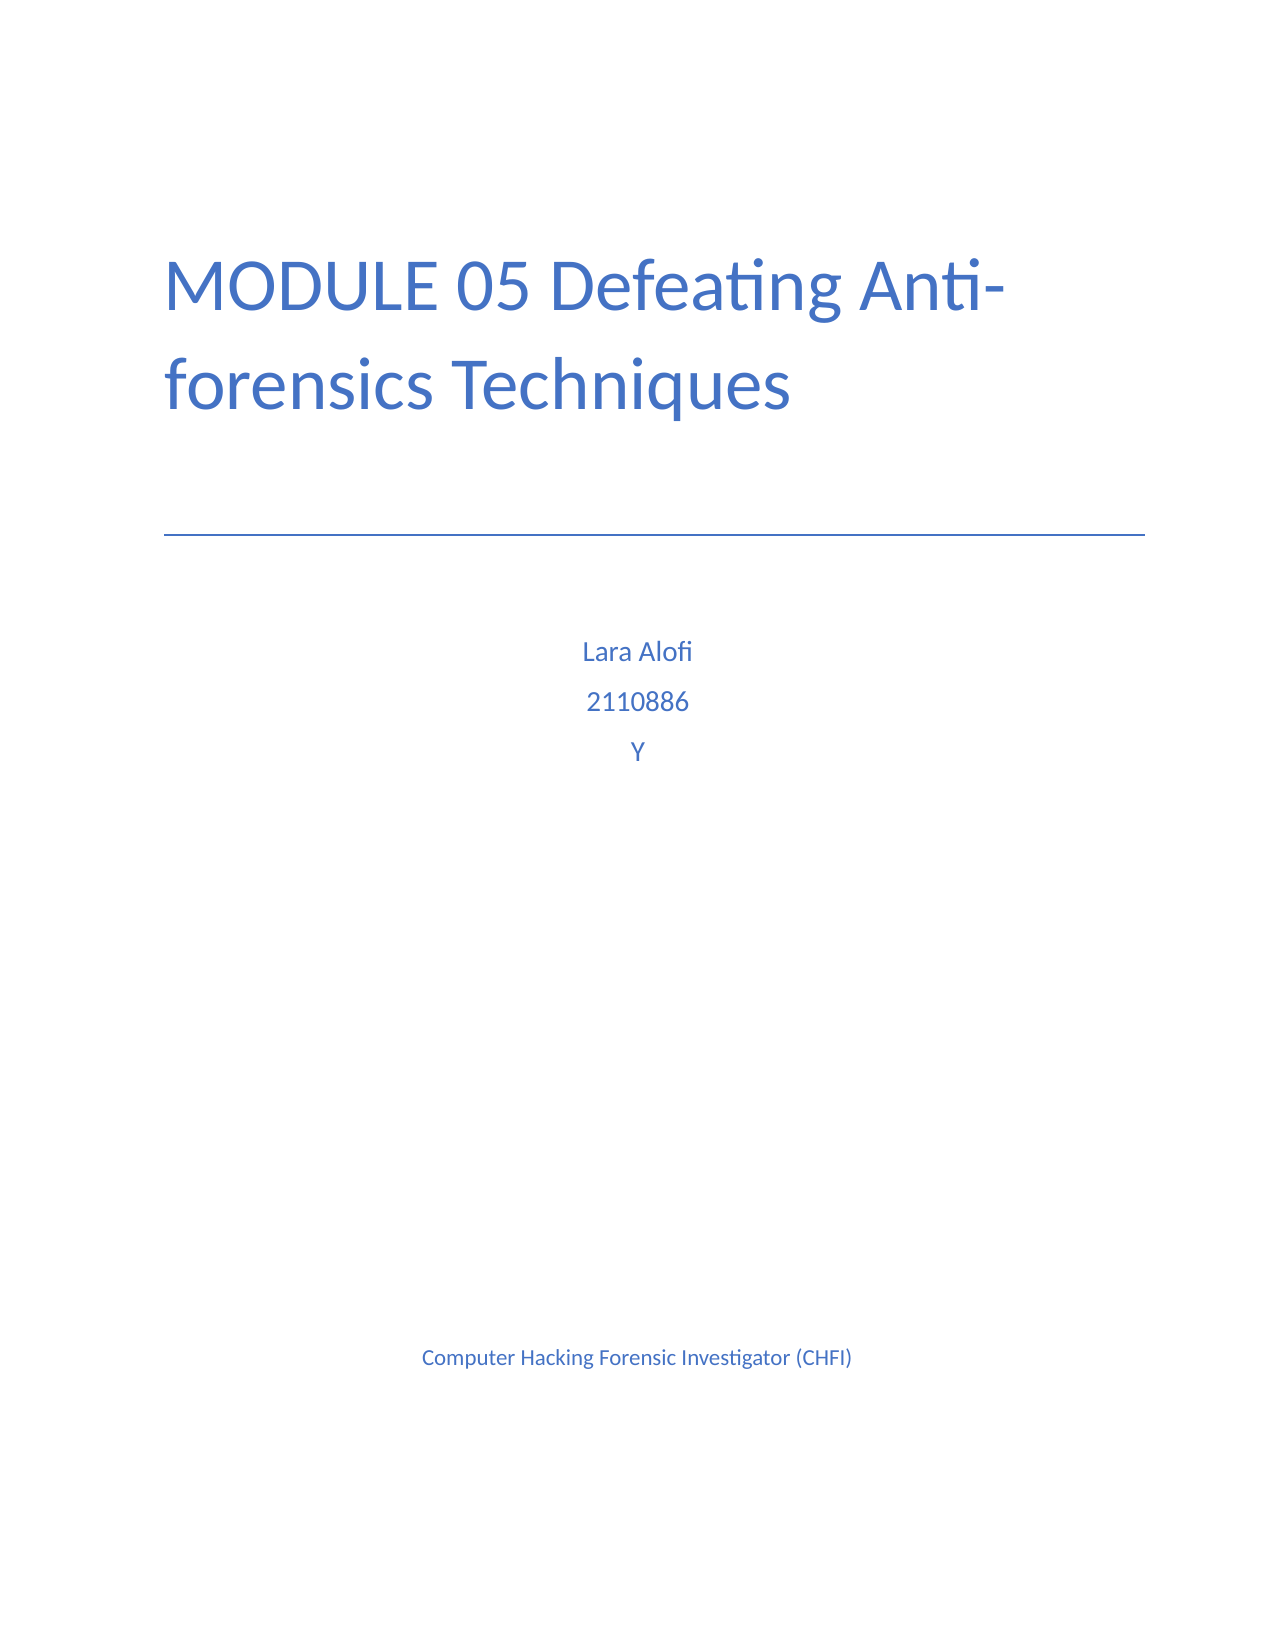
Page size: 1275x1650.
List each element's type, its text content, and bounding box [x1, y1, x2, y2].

text 2110886 [150, 683, 1125, 719]
subtitle MODULE 05 Defeating Anti-forensics Techniques [163, 238, 1125, 428]
text Y [150, 733, 1125, 769]
text Lara Alofi [150, 633, 1125, 669]
text Computer Hacking Forensic Investigator (CHFI) [150, 1343, 1124, 1371]
